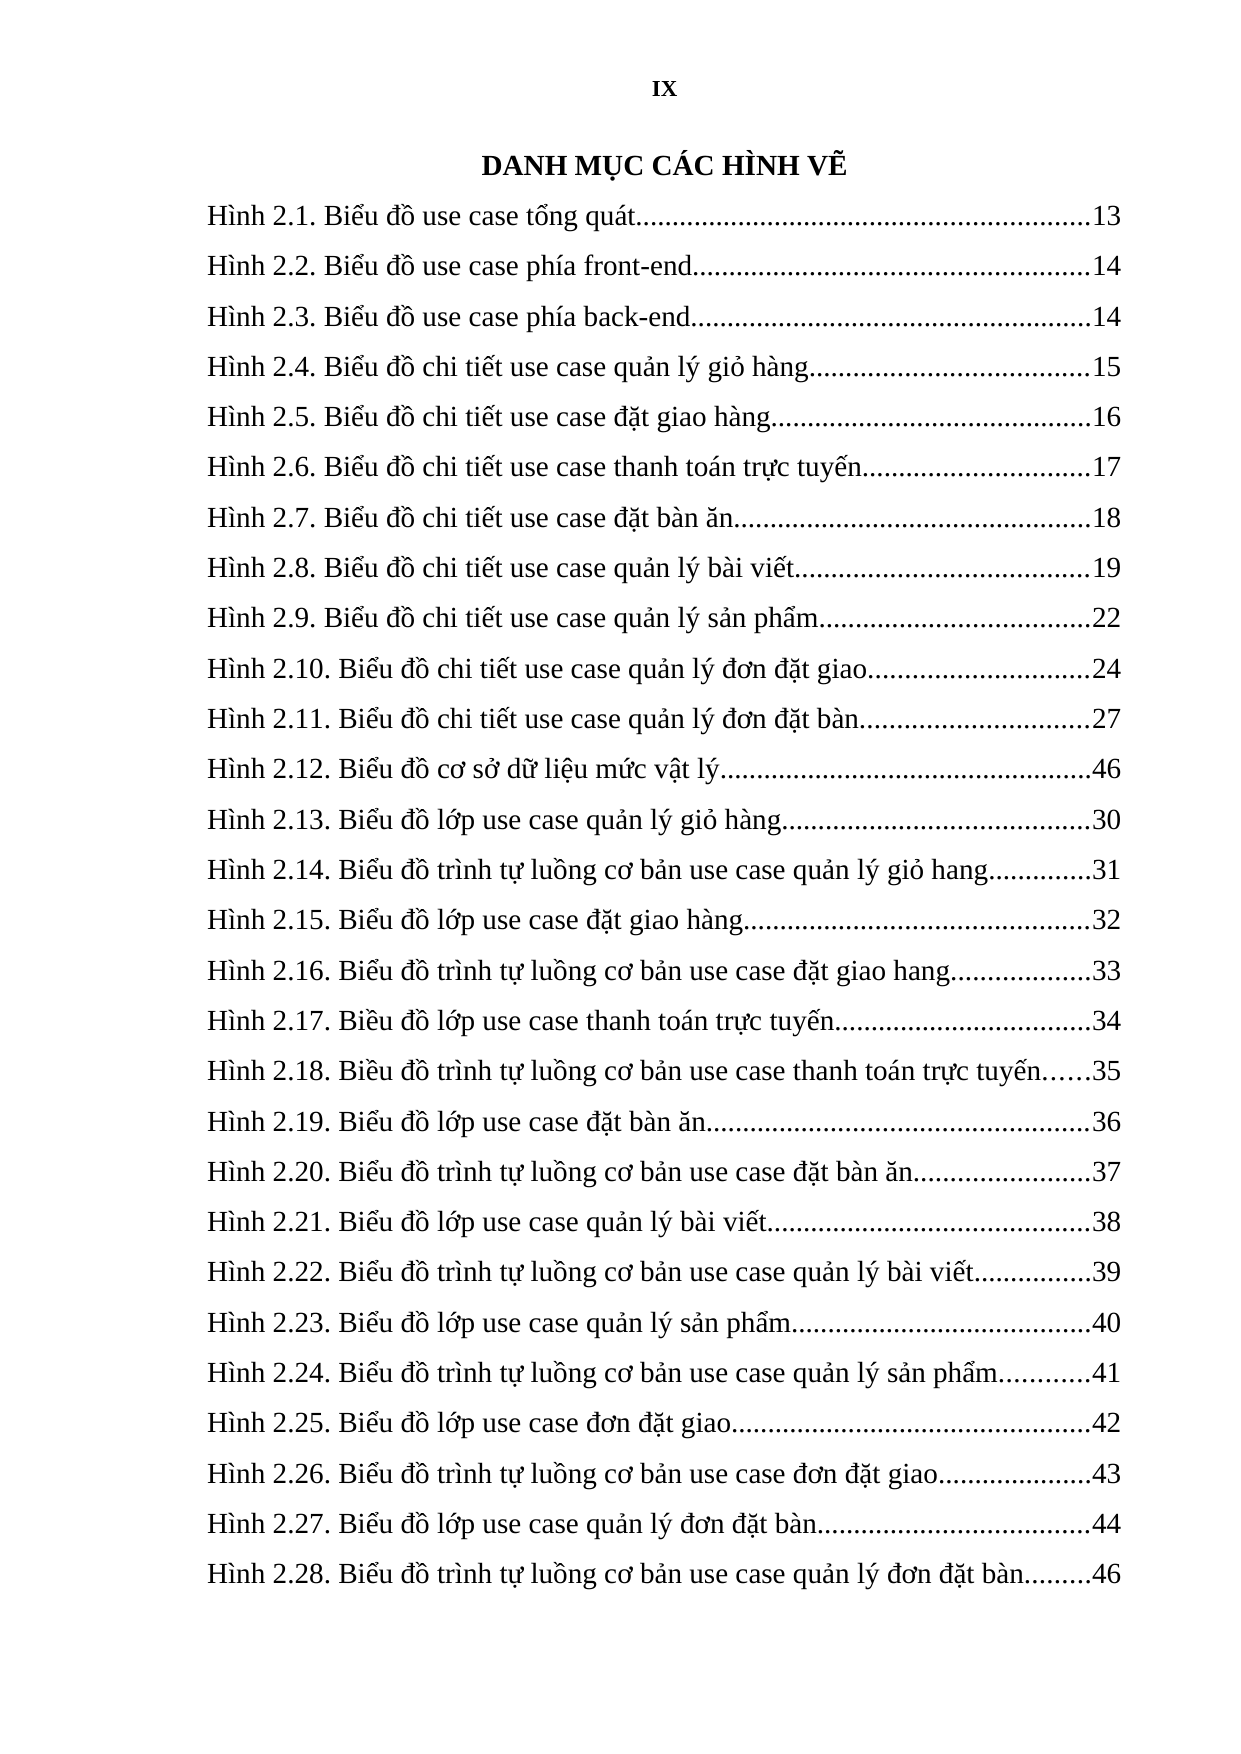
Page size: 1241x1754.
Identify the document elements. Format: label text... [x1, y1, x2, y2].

text Hình 2.27. Biểu đồ lớp use case quản lý đơn đặt bàn 44 [207, 1506, 1122, 1540]
text Hình 2.22. Biểu đồ trình tự luồng cơ bản use case quản lý bài viết 39 [207, 1254, 1122, 1288]
text Hình 2.12. Biểu đồ cơ sở dữ liệu mức vật lý 46 [207, 751, 1122, 785]
text Hình 2.18. Biều đồ trình tự luồng cơ bản use case thanh toán trực tuyến 35 [207, 1053, 1122, 1087]
text Hình 2.20. Biểu đồ trình tự luồng cơ bản use case đặt bàn ăn 37 [207, 1154, 1122, 1187]
text Hình 2.6. Biểu đồ chi tiết use case thanh toán trực tuyến 17 [207, 449, 1122, 483]
text Hình 2.19. Biểu đồ lớp use case đặt bàn ăn 36 [207, 1104, 1122, 1137]
text Hình 2.16. Biểu đồ trình tự luồng cơ bản use case đặt giao hang 33 [207, 953, 1122, 986]
text Hình 2.17. Biều đồ lớp use case thanh toán trực tuyến 34 [207, 1003, 1122, 1037]
text Hình 2.15. Biểu đồ lớp use case đặt giao hàng 32 [207, 902, 1122, 936]
text Hình 2.7. Biểu đồ chi tiết use case đặt bàn ăn 18 [207, 500, 1122, 533]
subtitle DANH MỤC CÁC HÌNH VẼ [207, 148, 1122, 181]
text Hình 2.10. Biểu đồ chi tiết use case quản lý đơn đặt giao 24 [207, 651, 1122, 684]
text Hình 2.14. Biểu đồ trình tự luồng cơ bản use case quản lý giỏ hang 31 [207, 852, 1122, 886]
text Hình 2.11. Biểu đồ chi tiết use case quản lý đơn đặt bàn 27 [207, 701, 1122, 735]
text Hình 2.13. Biểu đồ lớp use case quản lý giỏ hàng 30 [207, 802, 1122, 835]
text Hình 2.28. Biểu đồ trình tự luồng cơ bản use case quản lý đơn đặt bàn 46 [207, 1556, 1122, 1590]
text Hình 2.25. Biểu đồ lớp use case đơn đặt giao 42 [207, 1406, 1122, 1439]
text Hình 2.1. Biểu đồ use case tổng quát 13 [207, 198, 1122, 232]
text Hình 2.8. Biểu đồ chi tiết use case quản lý bài viết 19 [207, 550, 1122, 584]
text Hình 2.3. Biểu đồ use case phía back-end 14 [207, 299, 1122, 332]
text Hình 2.21. Biểu đồ lớp use case quản lý bài viết 38 [207, 1204, 1122, 1238]
text Hình 2.24. Biểu đồ trình tự luồng cơ bản use case quản lý sản phẩm 41 [207, 1355, 1122, 1389]
text Hình 2.23. Biểu đồ lớp use case quản lý sản phẩm 40 [207, 1305, 1122, 1338]
text Hình 2.5. Biểu đồ chi tiết use case đặt giao hàng 16 [207, 399, 1122, 433]
text Hình 2.9. Biểu đồ chi tiết use case quản lý sản phẩm 22 [207, 601, 1122, 634]
text Hình 2.4. Biểu đồ chi tiết use case quản lý giỏ hàng 15 [207, 349, 1122, 382]
text Hình 2.26. Biểu đồ trình tự luồng cơ bản use case đơn đặt giao 43 [207, 1456, 1122, 1489]
text Hình 2.2. Biểu đồ use case phía front-end 14 [207, 248, 1122, 282]
